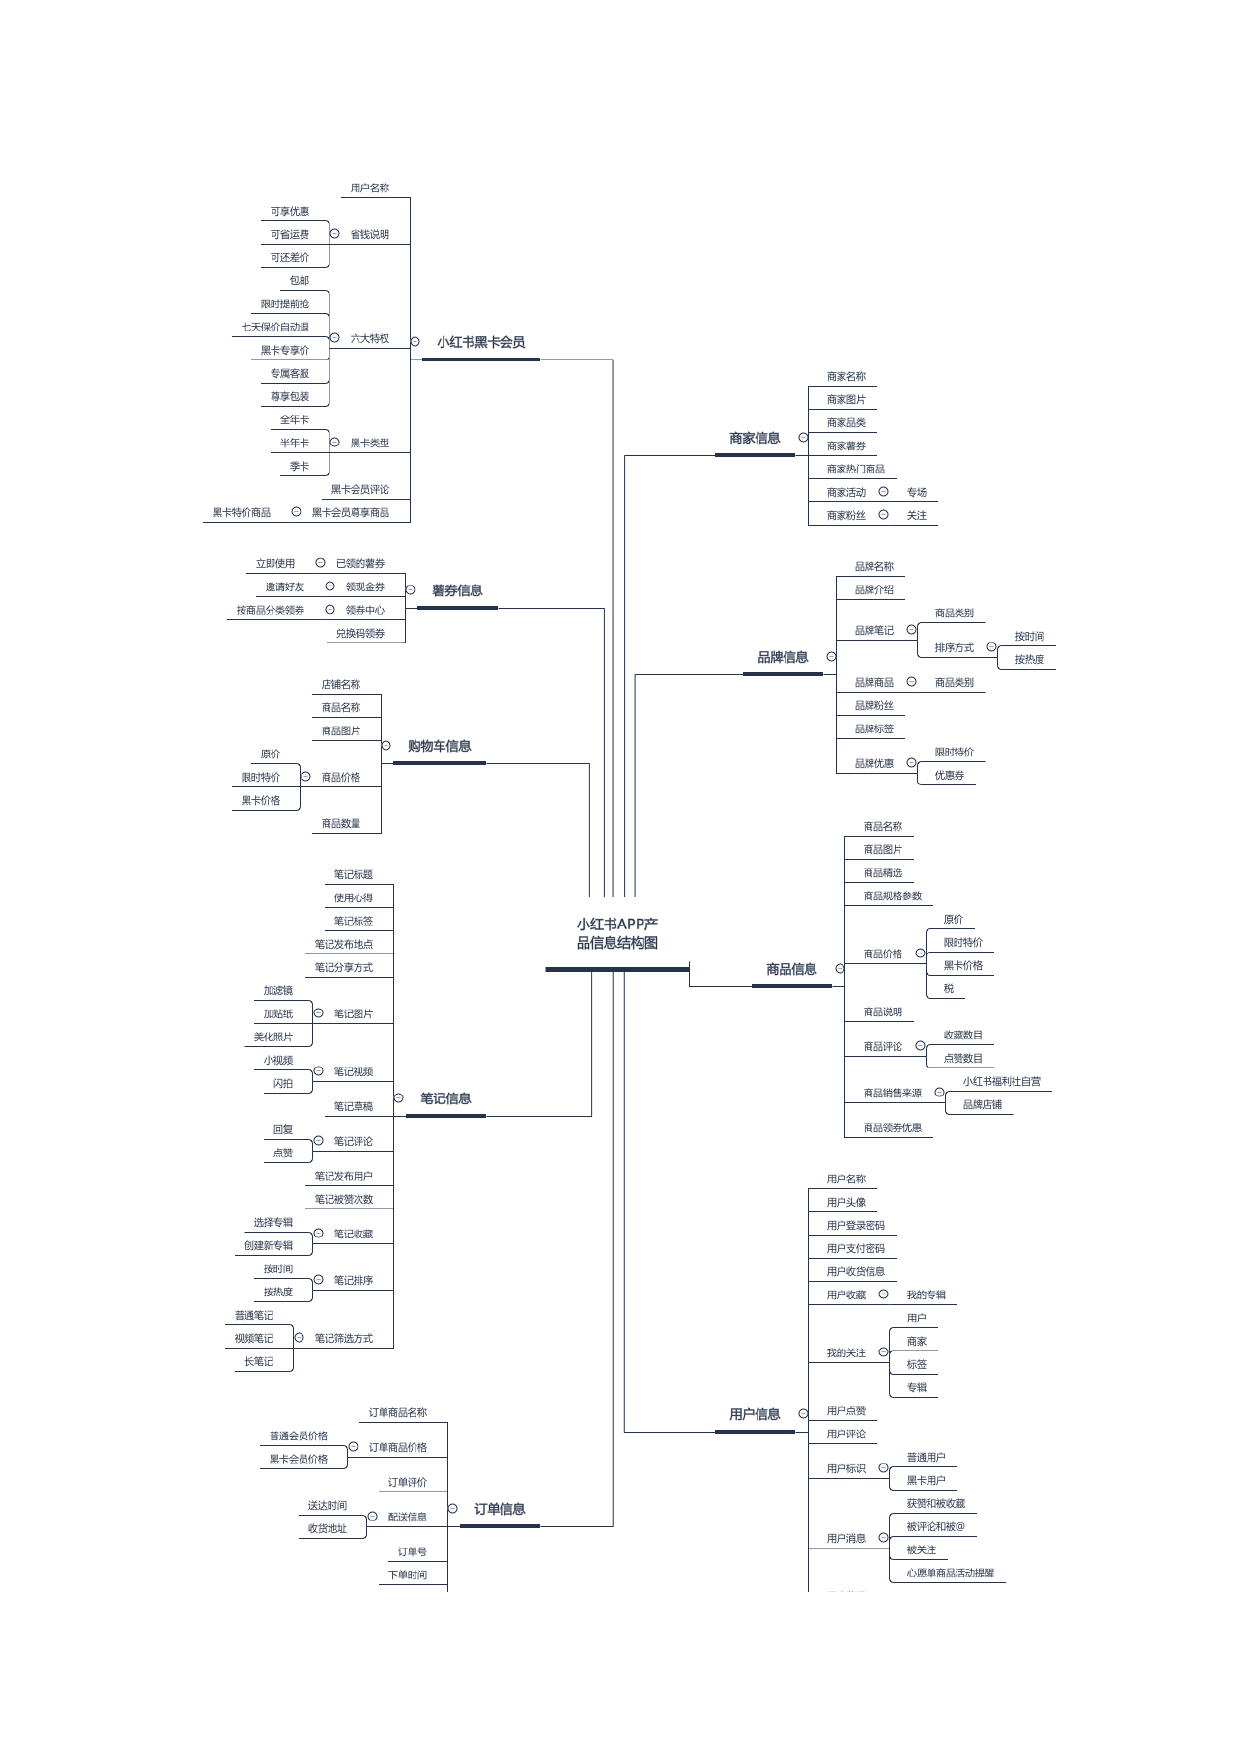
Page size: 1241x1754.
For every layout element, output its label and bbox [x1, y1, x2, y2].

picture [187, 162, 1071, 1592]
